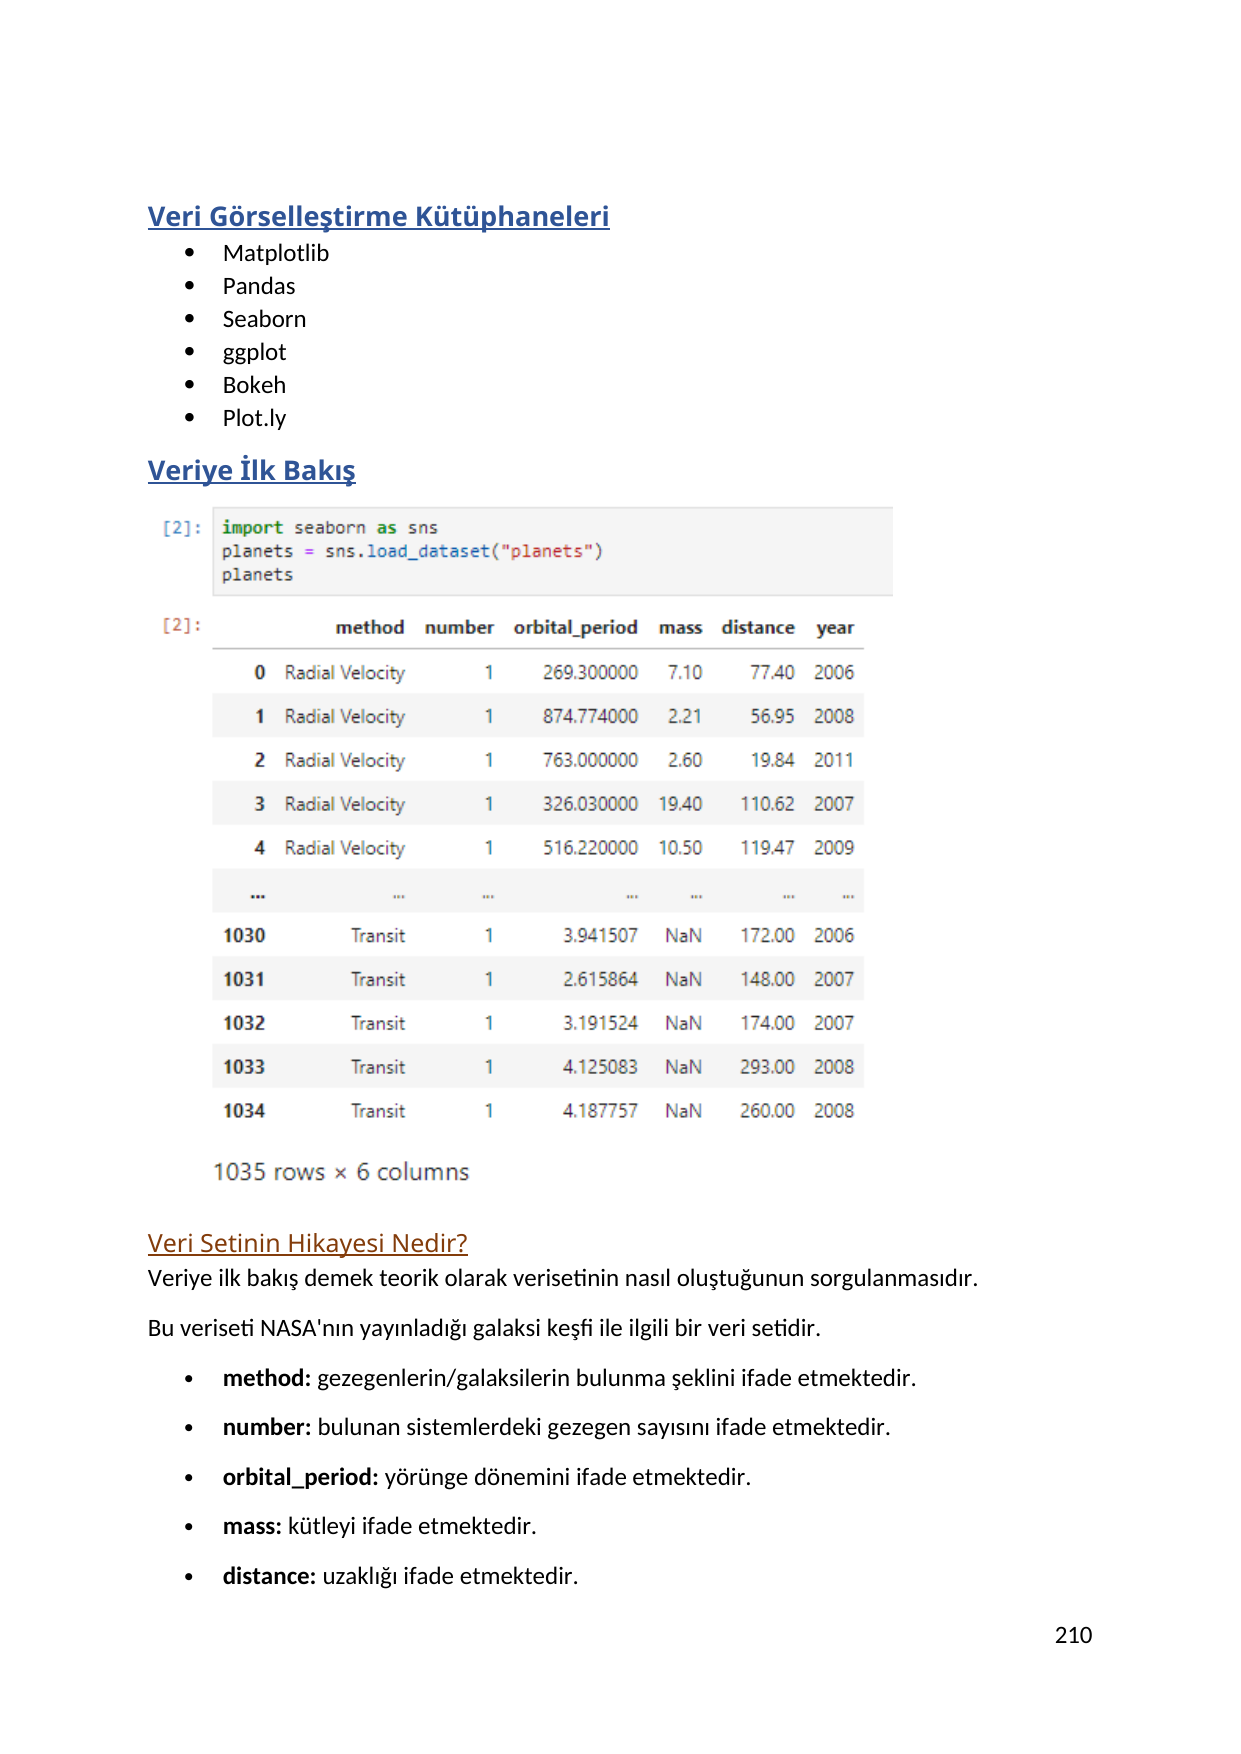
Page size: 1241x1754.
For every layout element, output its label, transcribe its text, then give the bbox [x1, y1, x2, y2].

list Seaborn [185, 303, 1092, 333]
list orbital_period: yörünge dönemini ifade etmektedir. [185, 1461, 1092, 1491]
list ggplot [185, 336, 1092, 366]
picture [147, 491, 893, 1207]
text Bu veriseti NASA'nın yayınladığı galaksi keşfi ile ilgili bir veri setidir. [148, 1312, 1092, 1343]
list distance: uzaklığı ifade etmektedir. [185, 1560, 1092, 1591]
list mass: kütleyi ifade etmektedir. [185, 1510, 1092, 1541]
subtitle Veri Setinin Hikayesi Nedir? [148, 1226, 1092, 1260]
list number: bulunan sistemlerdeki gezegen sayısını ifade etmektedir. [185, 1411, 1092, 1442]
list method: gezegenlerin/galaksilerin bulunma şeklini ifade etmektedir. [185, 1362, 1092, 1392]
list Pandas [185, 270, 1092, 301]
subtitle Veri Görselleştirme Kütüphaneleri [148, 197, 1092, 234]
list Bokeh [185, 369, 1092, 399]
list Matplotlib [185, 237, 1092, 268]
subtitle Veriye İlk Bakış [148, 451, 1092, 488]
list Plot.ly [185, 402, 1092, 432]
text Veriye ilk bakış demek teorik olarak verisetinin nasıl oluştuğunun sorgulanmasıdır. [148, 1262, 1092, 1293]
